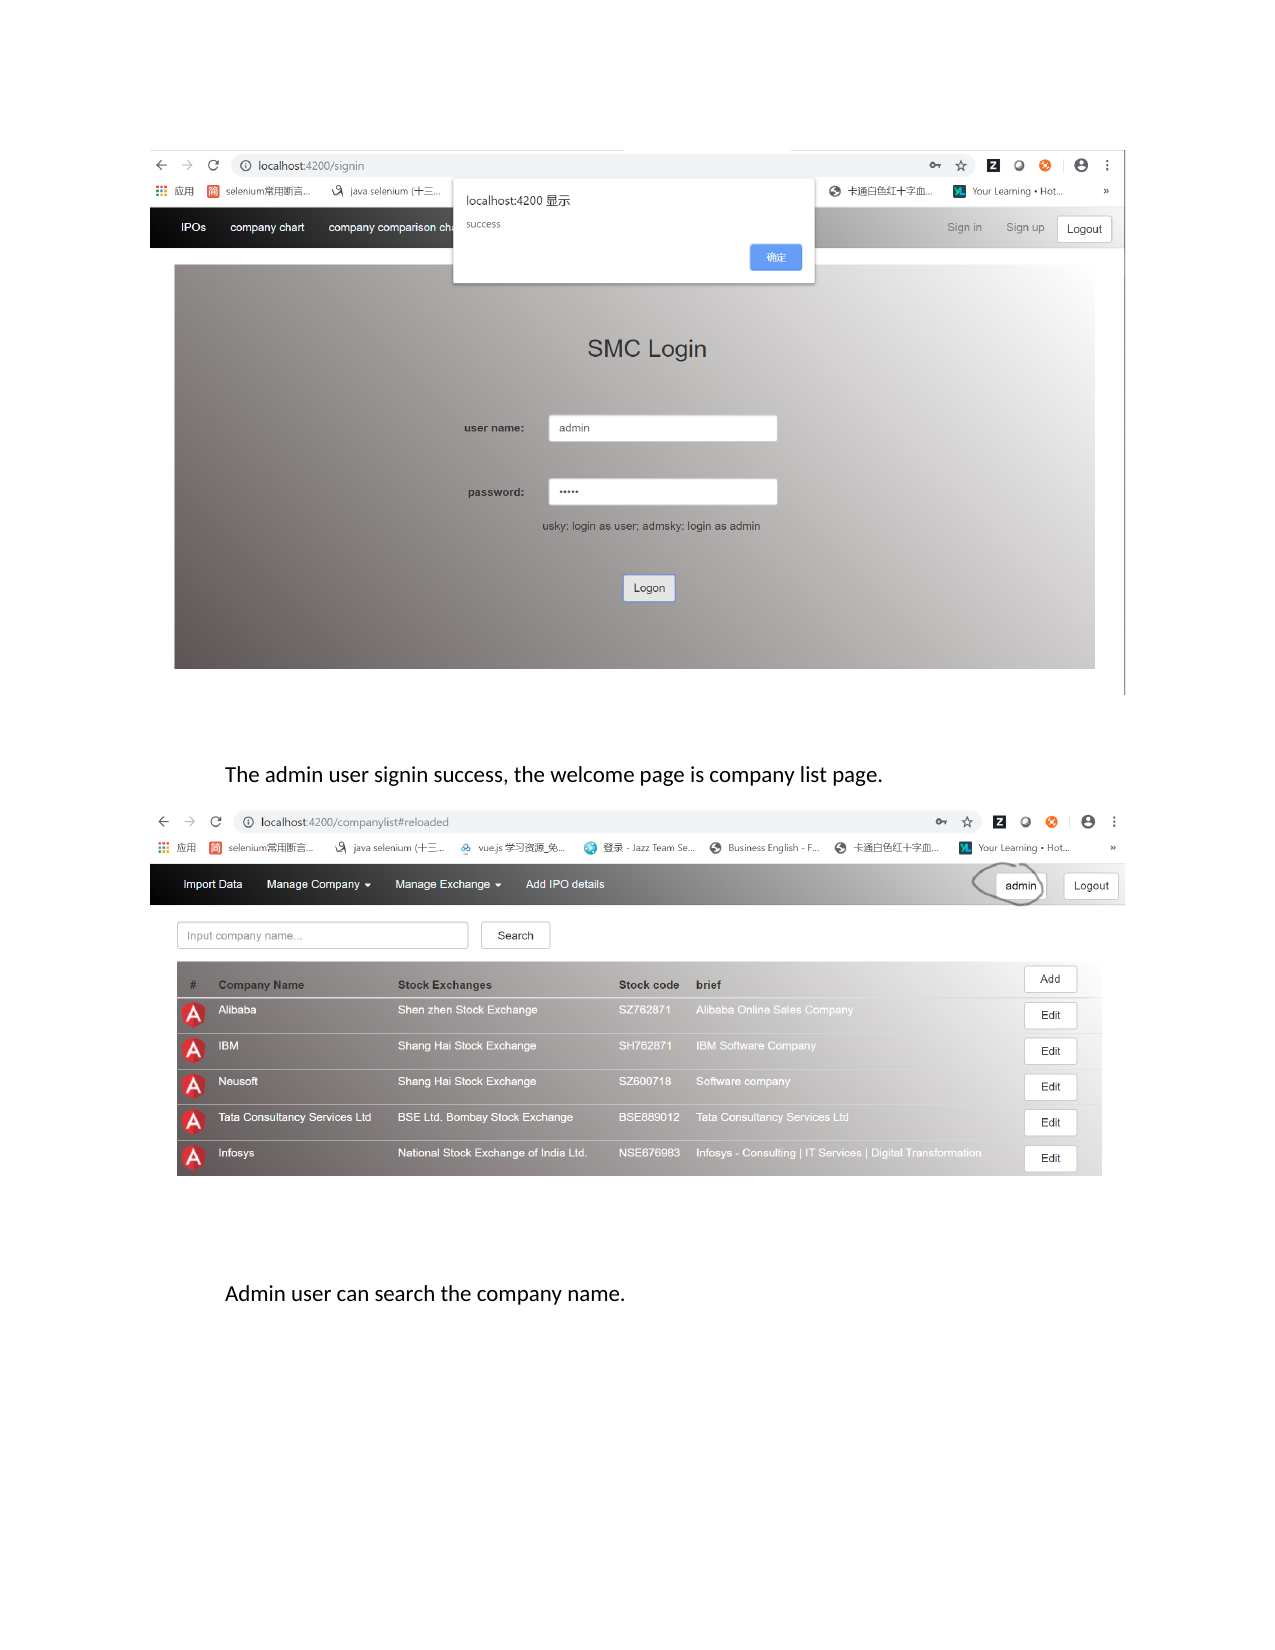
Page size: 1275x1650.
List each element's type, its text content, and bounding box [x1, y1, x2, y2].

picture [150, 150, 1125, 695]
text The admin user signin success, the welcome page is company list page. [150, 761, 1125, 788]
text Admin user can search the company name. [150, 1279, 1125, 1307]
picture [150, 807, 1125, 1261]
